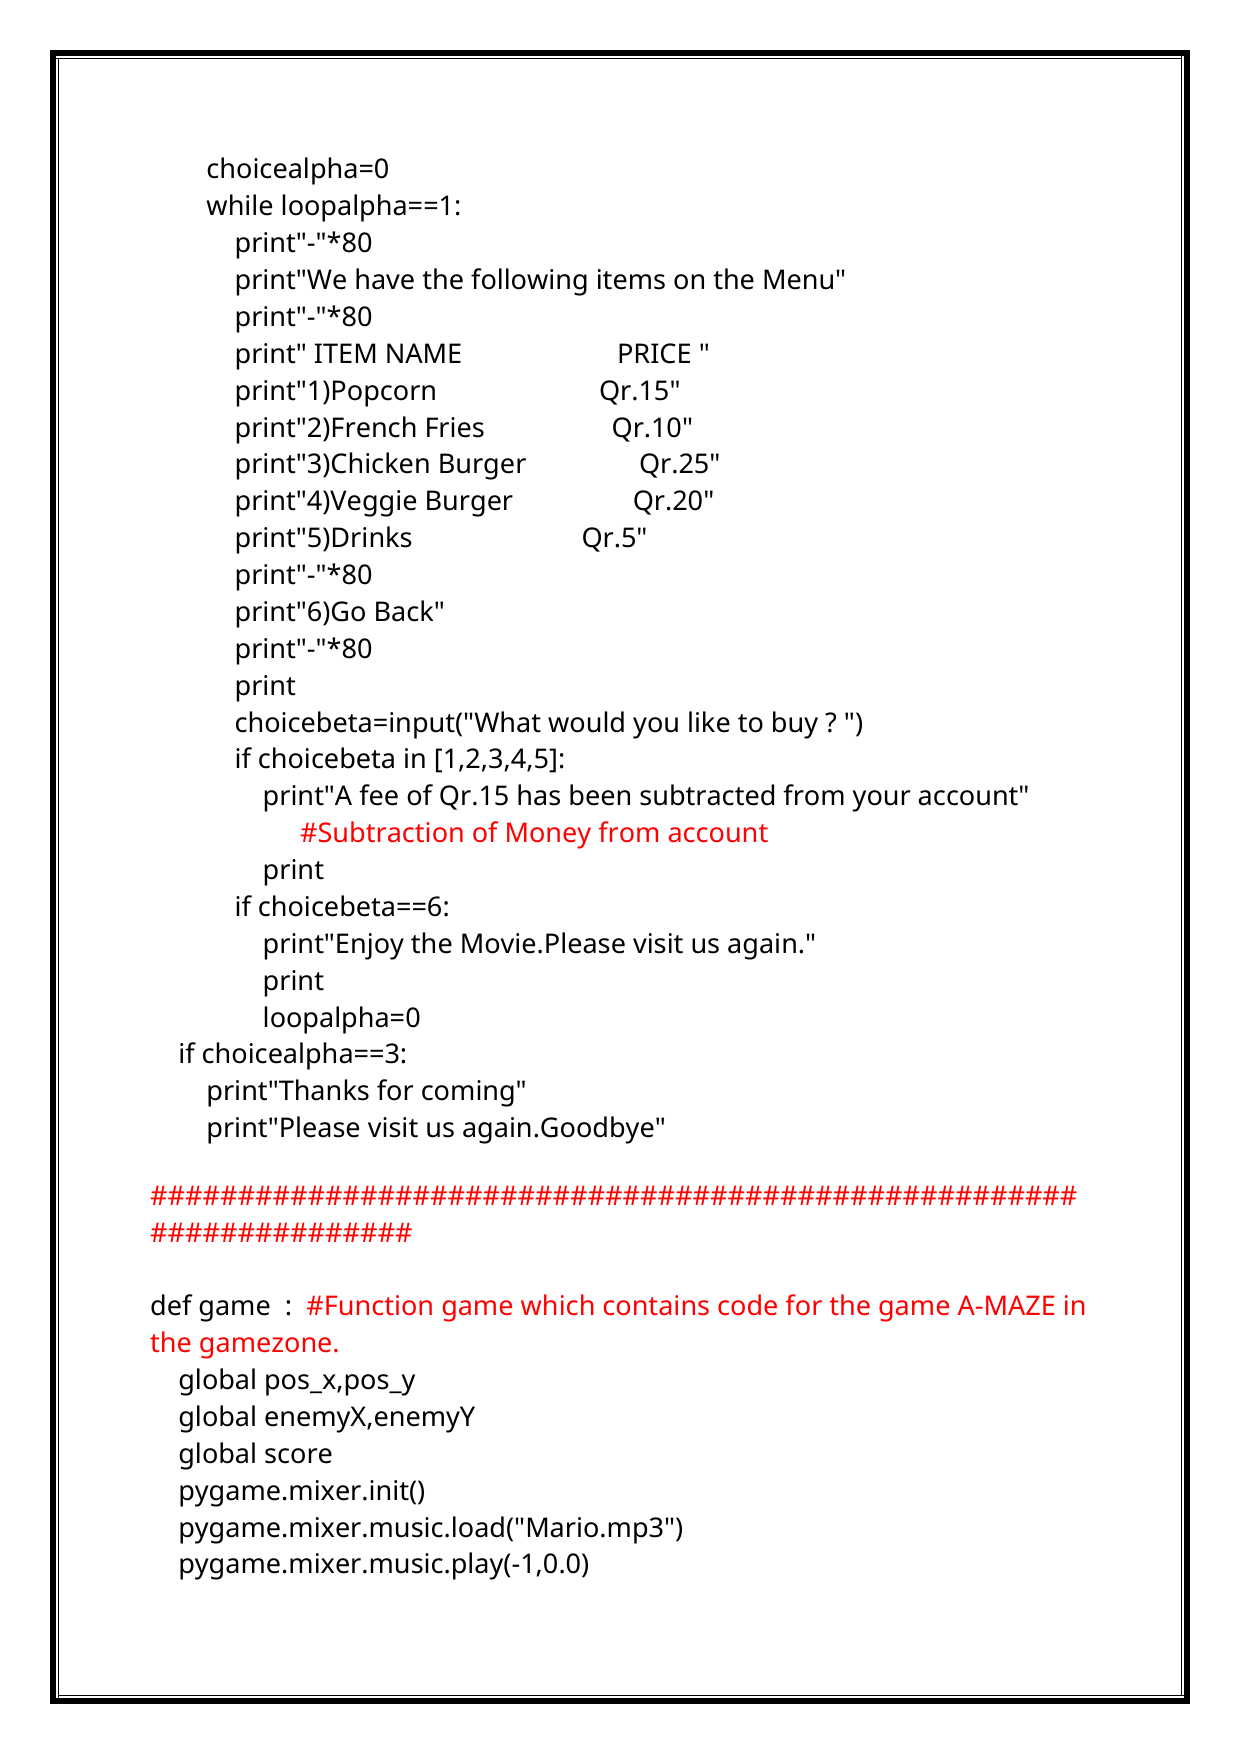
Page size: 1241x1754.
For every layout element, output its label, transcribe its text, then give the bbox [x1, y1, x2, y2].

text print [150, 961, 1090, 998]
text print"1)Popcorn Qr.15" [150, 371, 1090, 408]
text global pos_x,pos_y [150, 1361, 1090, 1397]
text pygame.mixer.init() [150, 1471, 1090, 1508]
text print"-"*80 [150, 556, 1090, 592]
text #Subtraction of Money from account [150, 814, 1090, 851]
text global score [150, 1434, 1090, 1471]
text print [150, 851, 1090, 887]
text pygame.mixer.music.play(-1,0.0) [150, 1545, 1090, 1582]
text if choicebeta in [1,2,3,4,5]: [150, 740, 1090, 777]
text print"4)Veggie Burger Qr.20" [150, 482, 1090, 519]
text choicebeta=input("What would you like to buy ? ") [150, 703, 1090, 740]
text choicealpha=0 [150, 150, 1090, 187]
text print"Thanks for coming" [150, 1072, 1090, 1109]
text print"-"*80 [150, 629, 1090, 666]
text if choicebeta==6: [150, 887, 1090, 924]
text def game : #Function game which contains code for the game A-MAZE in the gamezone. [150, 1287, 1090, 1361]
text if choicealpha==3: [150, 1035, 1090, 1072]
text print [150, 666, 1090, 703]
text global enemyX,enemyY [150, 1397, 1090, 1434]
text print"Enjoy the Movie.Please visit us again." [150, 924, 1090, 961]
text print"3)Chicken Burger Qr.25" [150, 445, 1090, 482]
text print"-"*80 [150, 224, 1090, 261]
text print"5)Drinks Qr.5" [150, 519, 1090, 556]
text print"2)French Fries Qr.10" [150, 408, 1090, 445]
text pygame.mixer.music.load("Mario.mp3") [150, 1508, 1090, 1545]
text print"-"*80 [150, 297, 1090, 334]
text while loopalpha==1: [150, 187, 1090, 224]
text #################################################################### [150, 1176, 1090, 1250]
text print"6)Go Back" [150, 592, 1090, 629]
text print"We have the following items on the Menu" [150, 261, 1090, 297]
text print" ITEM NAME PRICE " [150, 334, 1090, 371]
text print"Please visit us again.Goodbye" [150, 1109, 1090, 1146]
text print"A fee of Qr.15 has been subtracted from your account" [150, 777, 1090, 814]
text loopalpha=0 [150, 998, 1090, 1035]
